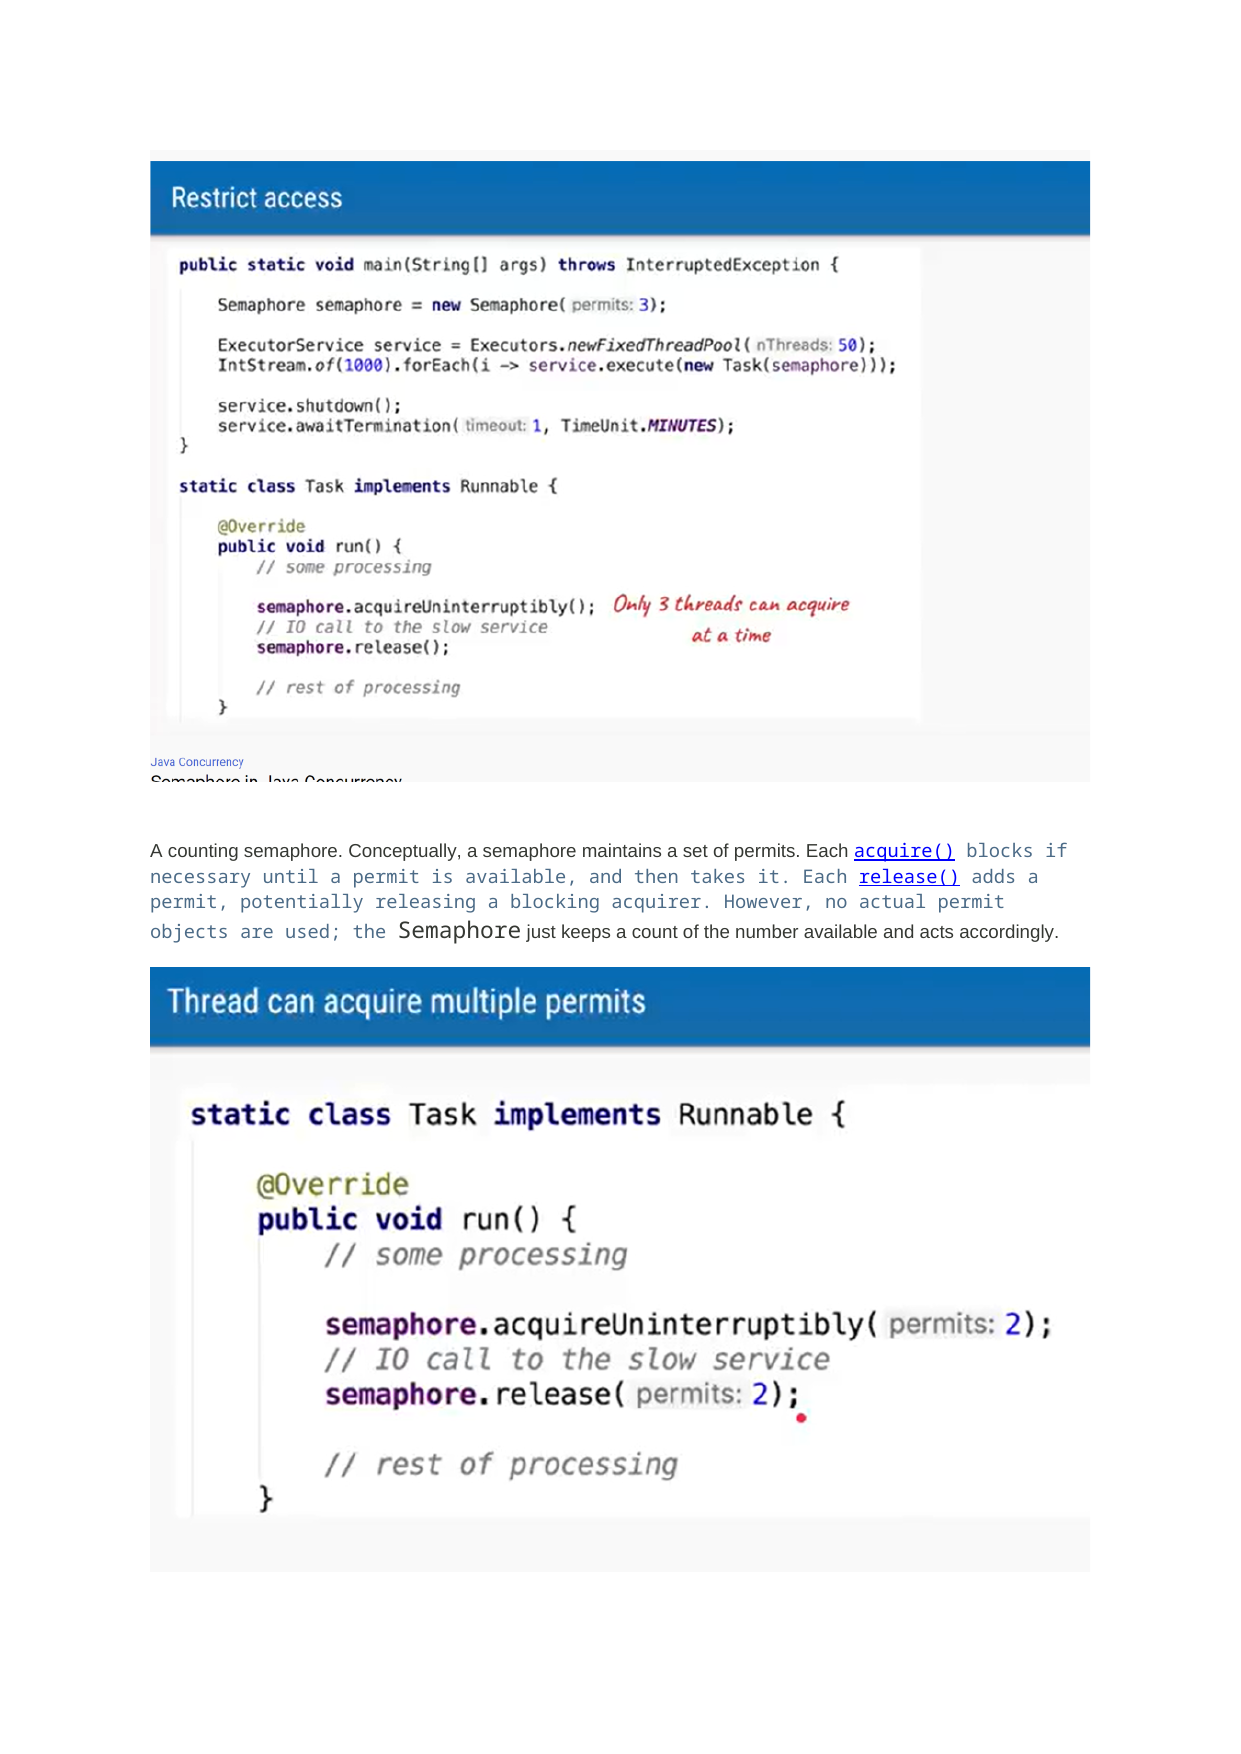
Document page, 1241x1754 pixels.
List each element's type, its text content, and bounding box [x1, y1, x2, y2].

picture [150, 150, 1091, 782]
text A counting semaphore. Conceptually, a semaphore maintains a set of permits. Each acquire() blocks if necessary until a permit is available, and then takes it. Each release() adds a permit, potentially releasing a blocking acquirer. However, no actual permit objects are used; the Semaphore just keeps a count of the number available and acts accordingly. [150, 838, 1090, 946]
picture [150, 967, 1091, 1572]
